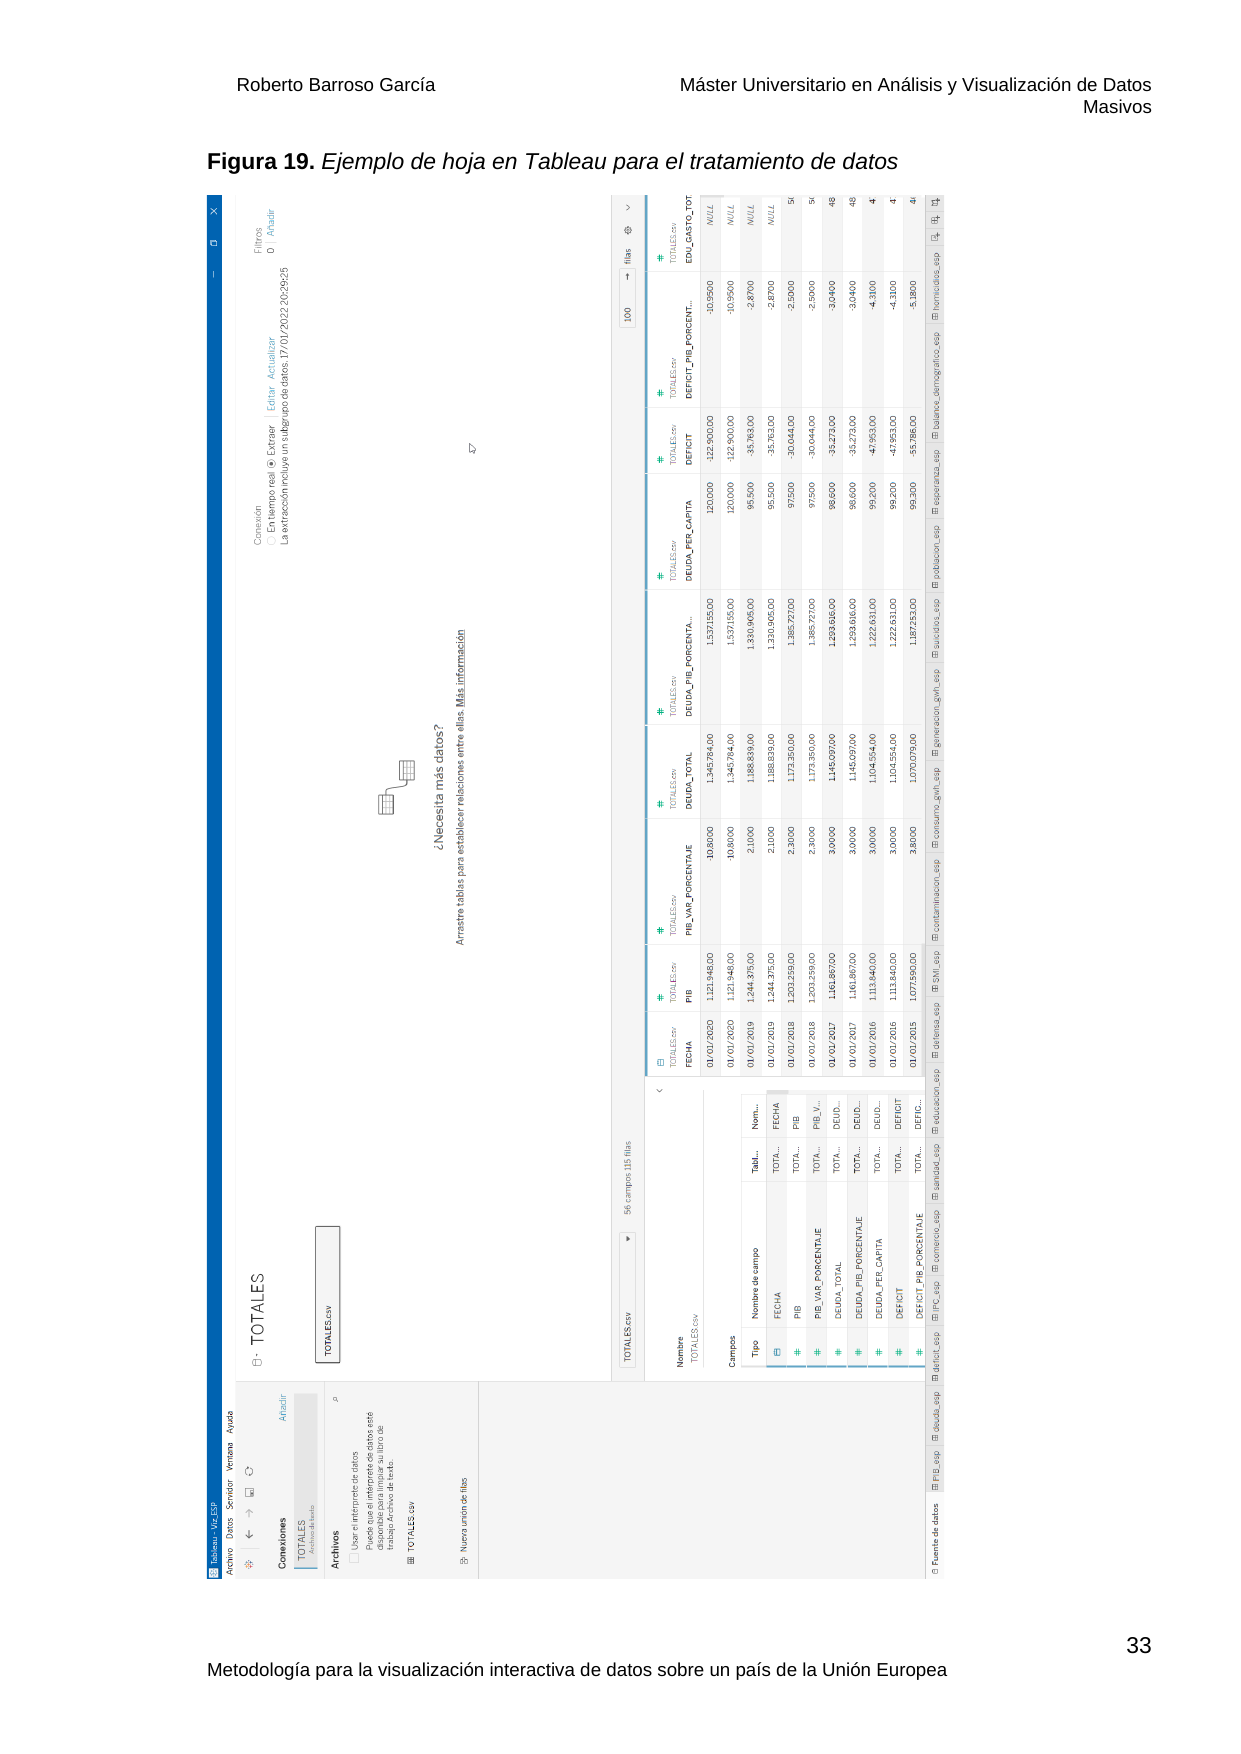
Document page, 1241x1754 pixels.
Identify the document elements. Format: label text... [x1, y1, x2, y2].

text Figura 19. Ejemplo de hoja en Tableau para el tratamiento de datos [207, 148, 1152, 174]
picture [206, 195, 945, 1579]
